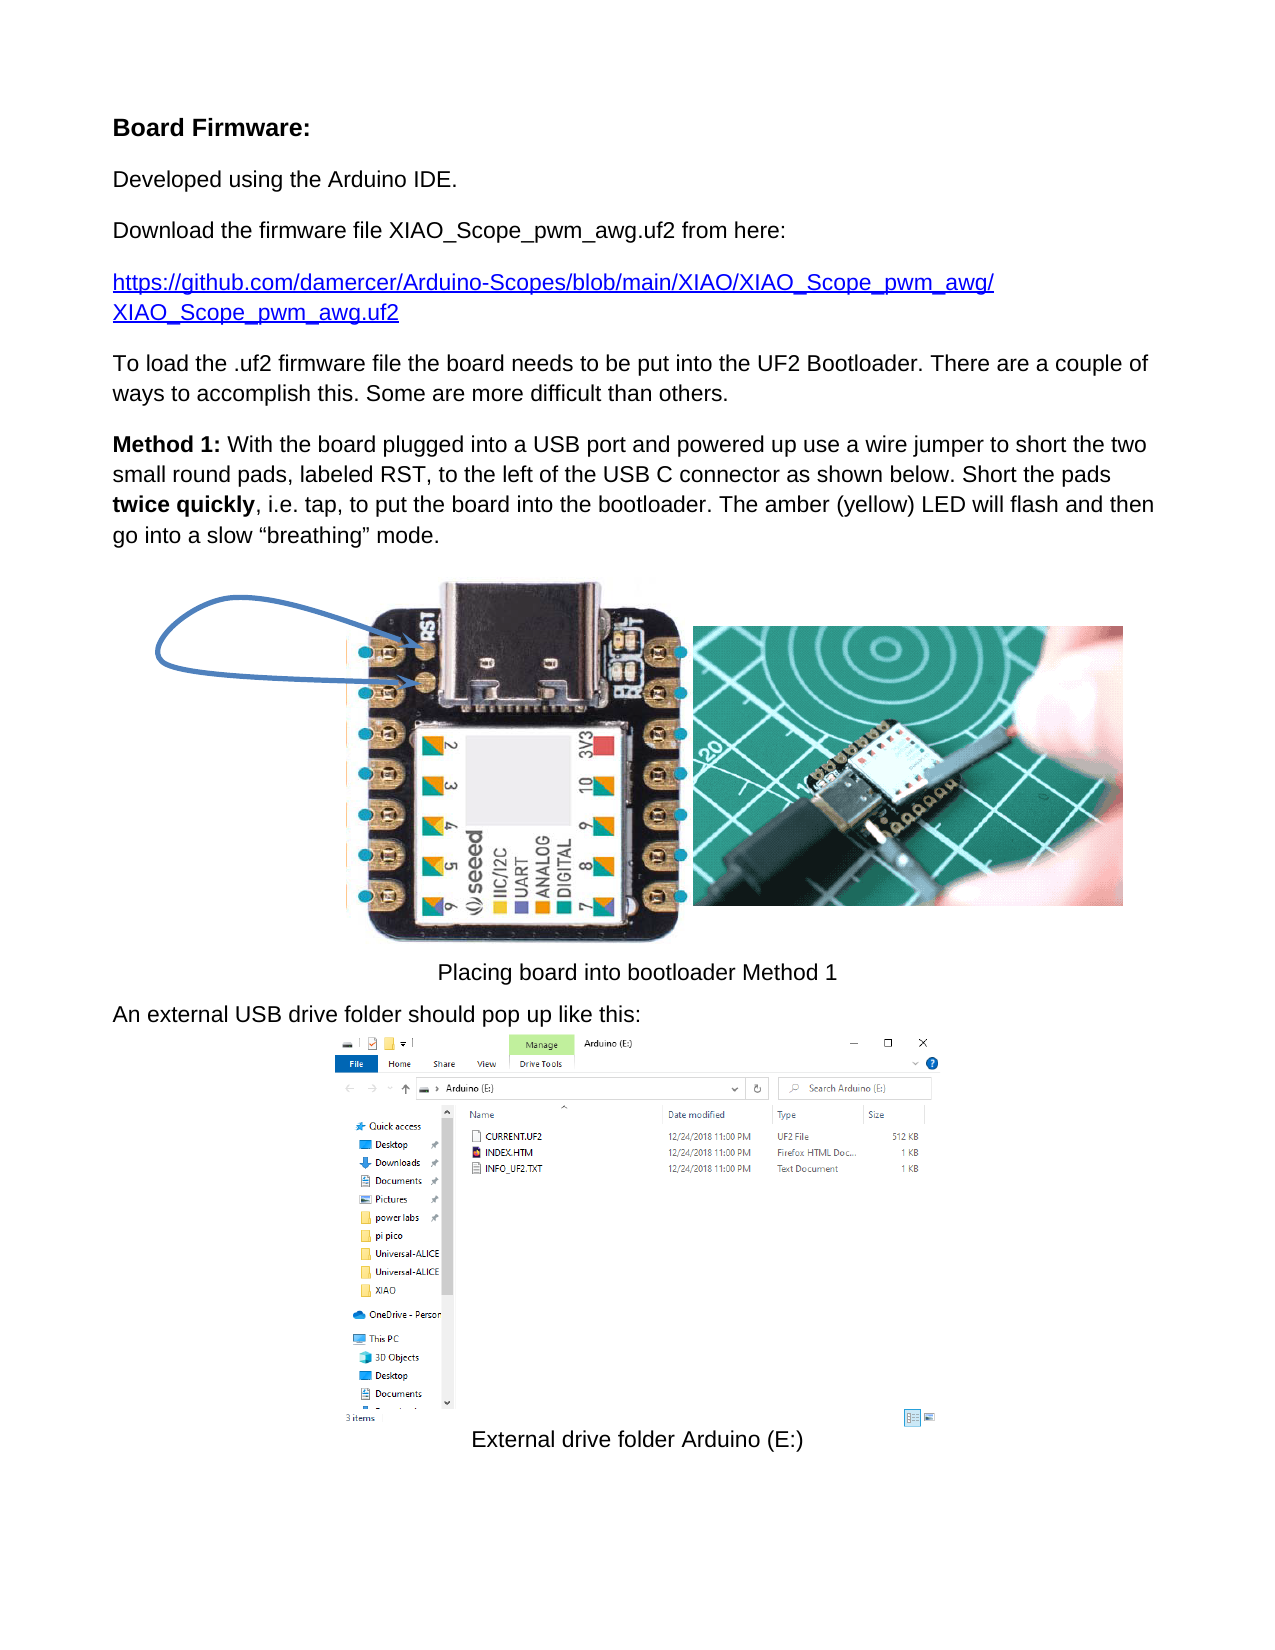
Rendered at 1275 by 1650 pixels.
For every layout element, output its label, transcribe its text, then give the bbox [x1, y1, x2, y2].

picture [334, 1031, 941, 1427]
text An external USB drive folder should pop up like this: [112, 1001, 1162, 1027]
text Method 1: With the board plugged into a USB port and powered up use a wire jumper to short the two small round pads, labeled RST, to the left of the USB C connector as shown below. Short the pads twice quickly, i.e. tap, to put the board into the bootloader. The amber (yellow) LED will flash and then go into a slow “breathing” mode. [112, 431, 1162, 548]
picture [346, 572, 1123, 952]
text Developed using the Arduino IDE. [112, 166, 1162, 193]
text Board Firmware: [112, 112, 1162, 141]
text External drive folder Arduino (E:) [112, 1426, 1162, 1453]
text Placing board into bootloader Method 1 [112, 958, 1162, 985]
text To load the .uf2 firmware file the board needs to be put into the UF2 Bootloader. There are a couple of ways to accomplish this. Some are more difficult than others. [112, 350, 1162, 406]
text https://github.com/damercer/Arduino-Scopes/blob/main/XIAO/XIAO_Scope_pwm_awg/XIAO_Scope_pwm_awg.uf2 [112, 268, 1162, 325]
text Download the firmware file XIAO_Scope_pwm_awg.uf2 from here: [112, 217, 1162, 244]
